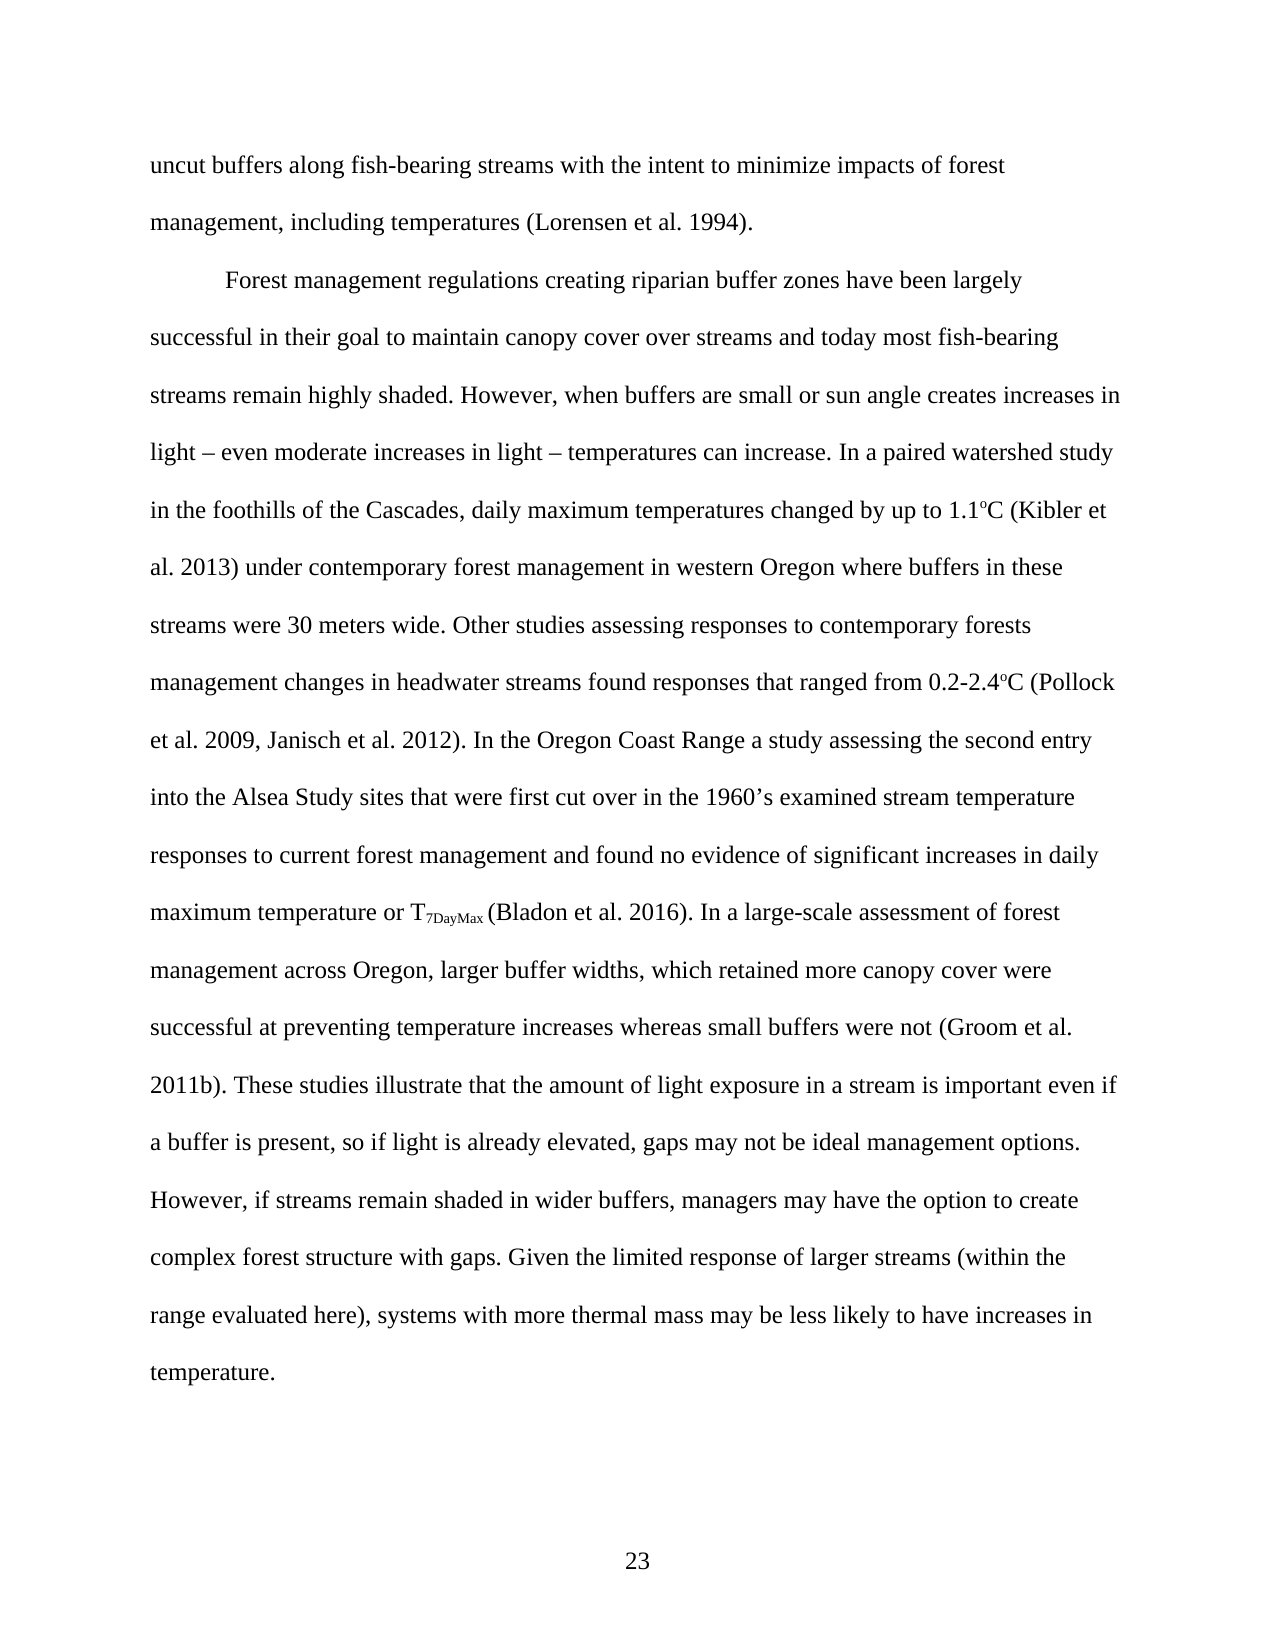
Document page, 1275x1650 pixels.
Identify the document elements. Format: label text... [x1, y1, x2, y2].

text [150, 150, 1125, 236]
text Forest management regulations creating riparian buffer zones have been largely successful in their goal to maintain canopy cover over streams and today most fish-bearing streams remain highly shaded. However, when buffers are small or sun angle creates increases in light – even moderate increases in light – temperatures can increase. In a paired watershed study in the foothills of the Cascades, daily maximum temperatures changed by up to 1.1oC (Kibler et al. 2013) under contemporary forest management in western Oregon where buffers in these streams were 30 meters wide. Other studies assessing responses to contemporary forests management changes in headwater streams found responses that ranged from 0.2-2.4oC (Pollock et al. 2009, Janisch et al. 2012). In the Oregon Coast Range a study assessing the second entry into the Alsea Study sites that were first cut over in the 1960’s examined stream temperature responses to current forest management and found no evidence of significant increases in daily maximum temperature or T7DayMax (Bladon et al. 2016). In a large-scale assessment of forest management across Oregon, larger buffer widths, which retained more canopy cover were successful at preventing temperature increases whereas small buffers were not (Groom et al. 2011b). These studies illustrate that the amount of light exposure in a stream is important even if a buffer is present, so if light is already elevated, gaps may not be ideal management options. However, if streams remain shaded in wider buffers, managers may have the option to create complex forest structure with gaps. Given the limited response of larger streams (within the range evaluated here), systems with more thermal mass may be less likely to have increases in temperature. [150, 265, 1125, 1386]
